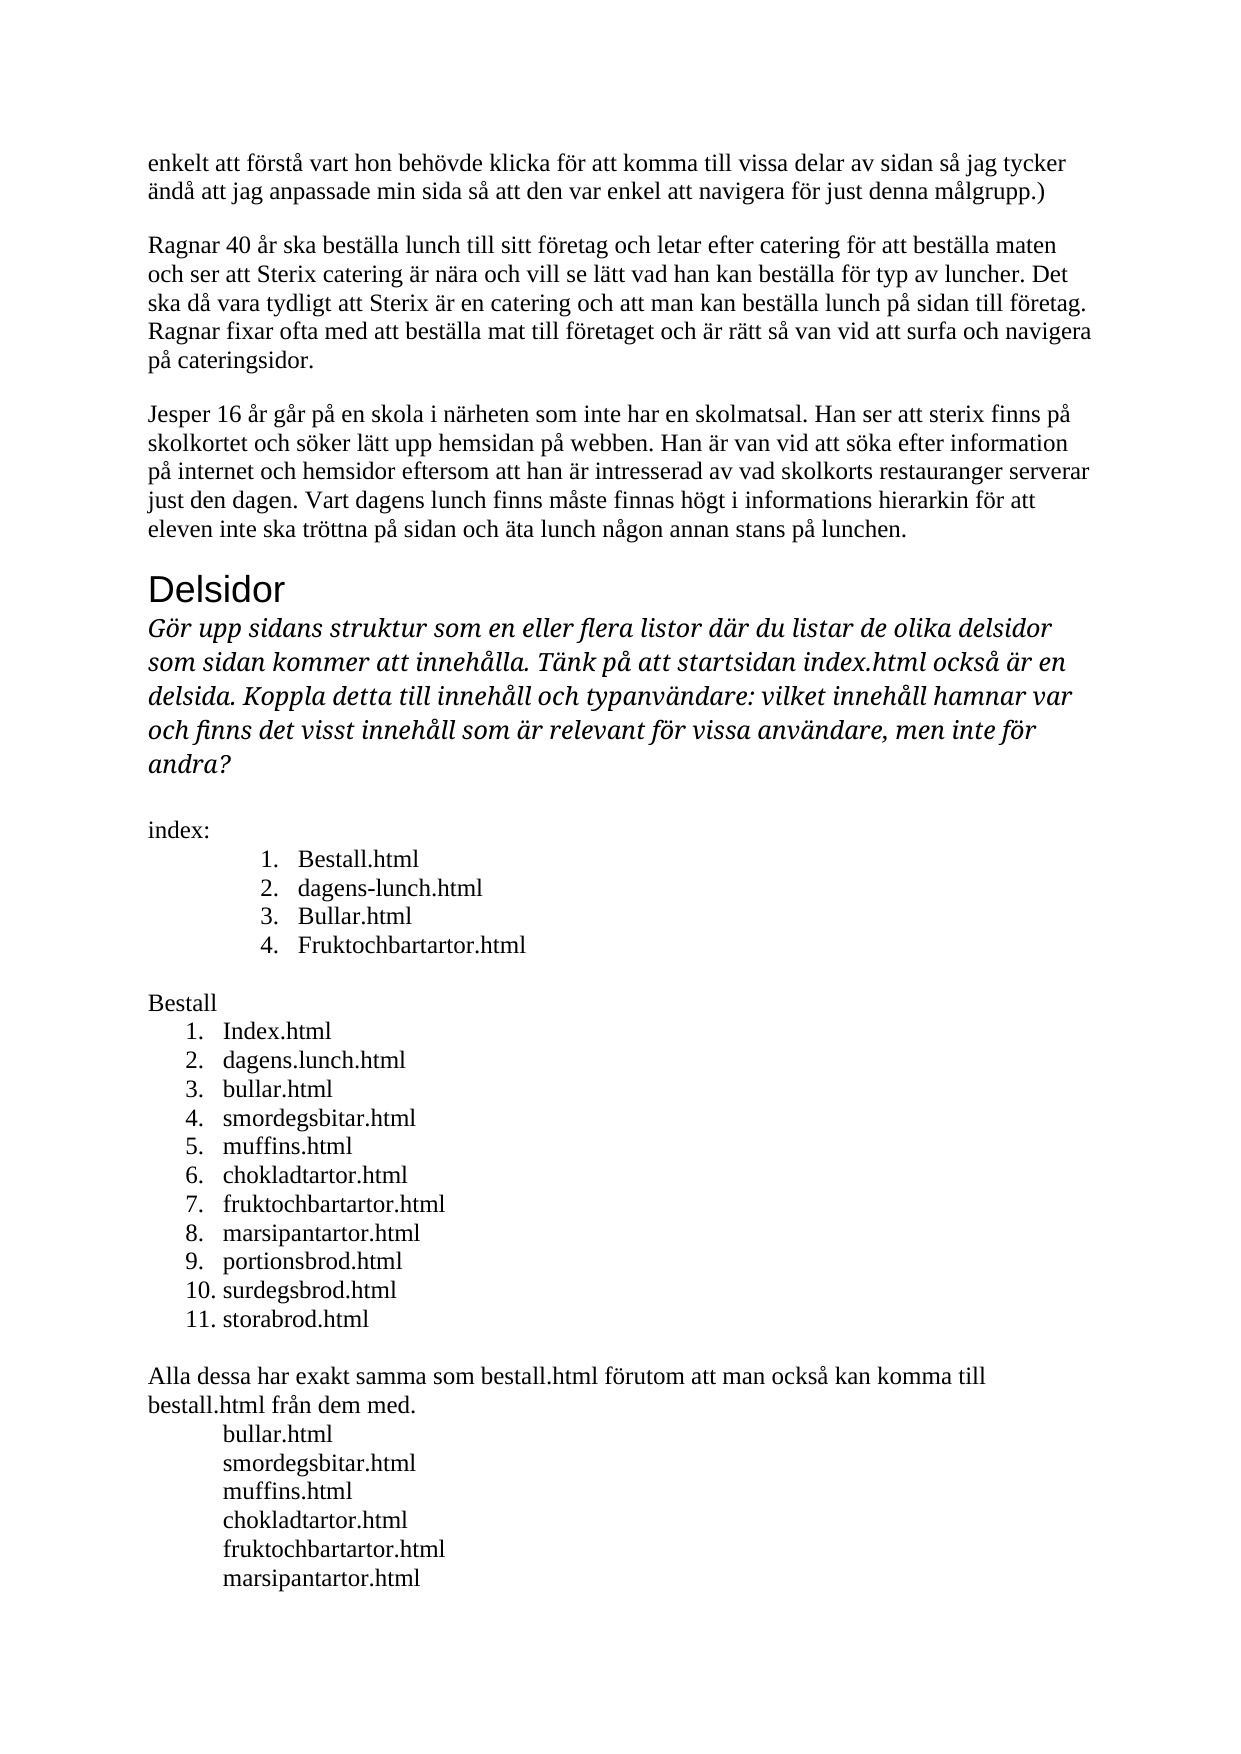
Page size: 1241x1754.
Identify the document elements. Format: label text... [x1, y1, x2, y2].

text Delsidor [148, 568, 1093, 611]
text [148, 148, 1093, 205]
list bullar.html [223, 1419, 1093, 1448]
text index: [148, 815, 1093, 844]
list bullar.html [185, 1074, 1093, 1103]
list Fruktochbartartor.html [260, 930, 1093, 959]
list chokladtartor.html [223, 1505, 1093, 1534]
list smordegsbitar.html [185, 1103, 1093, 1131]
list fruktochbartartor.html [223, 1534, 1093, 1563]
list marsipantartor.html [223, 1563, 1093, 1591]
text Ragnar 40 år ska beställa lunch till sitt företag och letar efter catering för att beställa maten och ser att Sterix catering är nära och vill se lätt vad han kan beställa för typ av luncher. Det ska då vara tydligt att Sterix är en catering och att man kan beställa lunch på sidan till företag. Ragnar fixar ofta med att beställa mat till företaget och är rätt så van vid att surfa och navigera på cateringsidor. [148, 230, 1093, 374]
list chokladtartor.html [185, 1160, 1093, 1189]
text Alla dessa har exakt samma som bestall.html förutom att man också kan komma till bestall.html från dem med. [148, 1361, 1093, 1419]
list Bullar.html [260, 901, 1093, 930]
list dagens-lunch.html [260, 873, 1093, 901]
list dagens.lunch.html [185, 1045, 1093, 1074]
text Bestall [148, 988, 1093, 1016]
list Index.html [185, 1016, 1093, 1045]
text Gör upp sidans struktur som en eller flera listor där du listar de olika delsidor som sidan kommer att innehålla. Tänk på att startsidan index.html också är en delsida. Koppla detta till innehåll och typanvändare: vilket innehåll hamnar var och finns det visst innehåll som är relevant för vissa användare, men inte för andra? [148, 611, 1093, 781]
list muffins.html [223, 1476, 1093, 1505]
list muffins.html [185, 1131, 1093, 1160]
list fruktochbartartor.html [185, 1189, 1093, 1218]
list surdegsbrod.html [185, 1275, 1093, 1304]
list storabrod.html [185, 1304, 1093, 1333]
list portionsbrod.html [185, 1246, 1093, 1275]
list marsipantartor.html [185, 1218, 1093, 1246]
text Jesper 16 år går på en skola i närheten som inte har en skolmatsal. Han ser att sterix finns på skolkortet och söker lätt upp hemsidan på webben. Han är van vid att söka efter information på internet och hemsidor eftersom att han är intresserad av vad skolkorts restauranger serverar just den dagen. Vart dagens lunch finns måste finnas högt i informations hierarkin för att eleven inte ska tröttna på sidan och äta lunch någon annan stans på lunchen. [148, 399, 1093, 543]
list Bestall.html [260, 844, 1093, 873]
list smordegsbitar.html [223, 1448, 1093, 1476]
